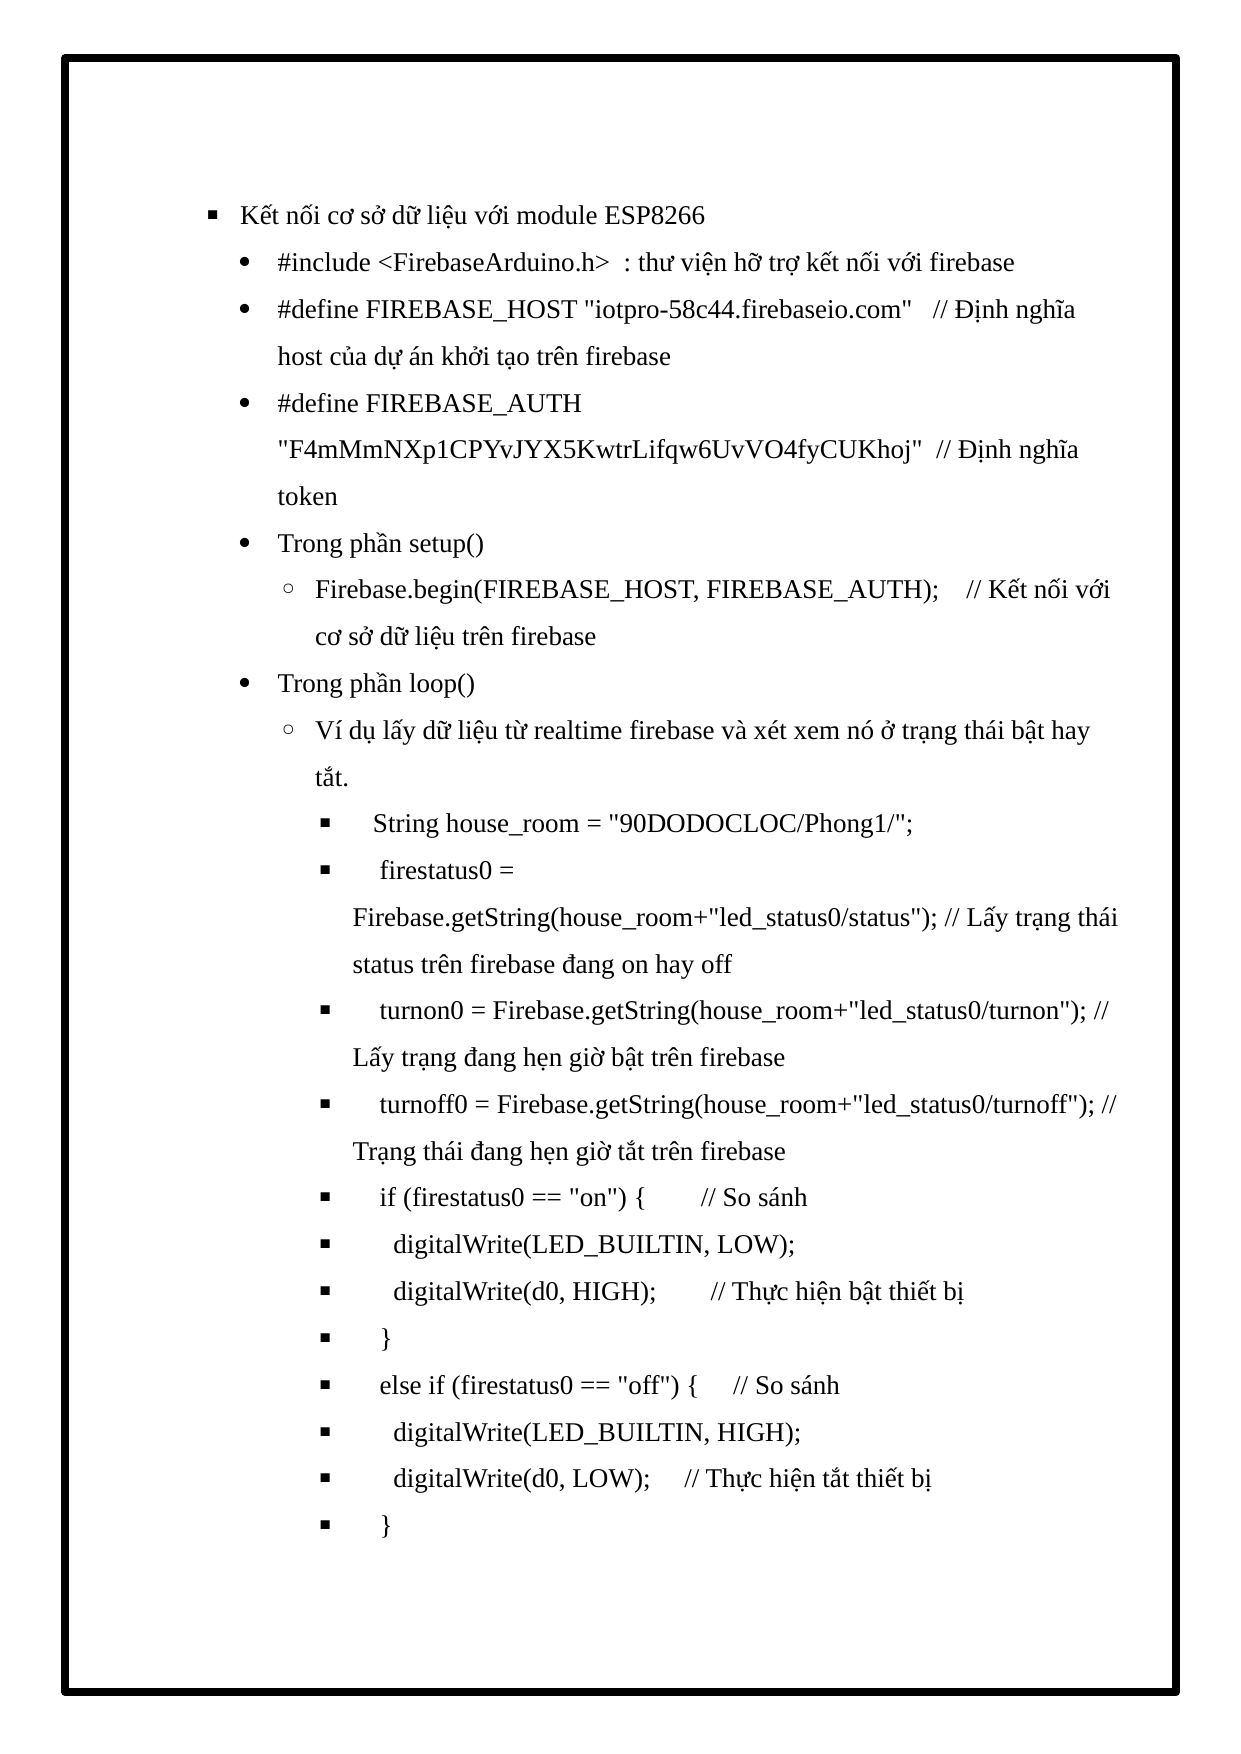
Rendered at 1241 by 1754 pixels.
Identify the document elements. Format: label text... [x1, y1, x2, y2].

list turnoff0 = Firebase.getString(house_room+"led_status0/turnoff"); // Trạng thái đang hẹn giờ tắt trên firebase [315, 1088, 1122, 1166]
list Trong phần setup() [240, 527, 1122, 558]
list else if (firestatus0 == "off") { // So sánh [315, 1369, 1122, 1400]
list digitalWrite(d0, LOW); // Thực hiện tắt thiết bị [315, 1462, 1122, 1494]
list #define FIREBASE_AUTH "F4mMmNXp1CPYvJYX5KwtrLifqw6UvVO4fyCUKhoj" // Định nghĩa token [240, 387, 1122, 511]
list Ví dụ lấy dữ liệu từ realtime firebase và xét xem nó ở trạng thái bật hay tắt. [277, 714, 1122, 792]
list Firebase.begin(FIREBASE_HOST, FIREBASE_AUTH); // Kết nối với cơ sở dữ liệu trên firebase [277, 574, 1122, 652]
list firestatus0 = Firebase.getString(house_room+"led_status0/status"); // Lấy trạng thái status trên firebase đang on hay off [315, 854, 1122, 979]
list if (firestatus0 == "on") { // So sánh [315, 1181, 1122, 1212]
list digitalWrite(d0, HIGH); // Thực hiện bật thiết bị [315, 1275, 1122, 1306]
list turnon0 = Firebase.getString(house_room+"led_status0/turnon"); // Lấy trạng đang hẹn giờ bật trên firebase [315, 994, 1122, 1072]
list String house_room = "90DODOCLOC/Phong1/"; [315, 807, 1122, 839]
list } [315, 1509, 1122, 1541]
list Kết nối cơ sở dữ liệu với module ESP8266 [202, 199, 1122, 231]
list Trong phần loop() [240, 667, 1122, 698]
list #define FIREBASE_HOST "iotpro-58c44.firebaseio.com" // Định nghĩa host của dự án khởi tạo trên firebase [240, 293, 1122, 371]
list #include <FirebaseArduino.h> : thư viện hỡ trợ kết nối với firebase [240, 246, 1122, 278]
list digitalWrite(LED_BUILTIN, HIGH); [315, 1416, 1122, 1447]
list digitalWrite(LED_BUILTIN, LOW); [315, 1228, 1122, 1259]
list } [315, 1322, 1122, 1353]
